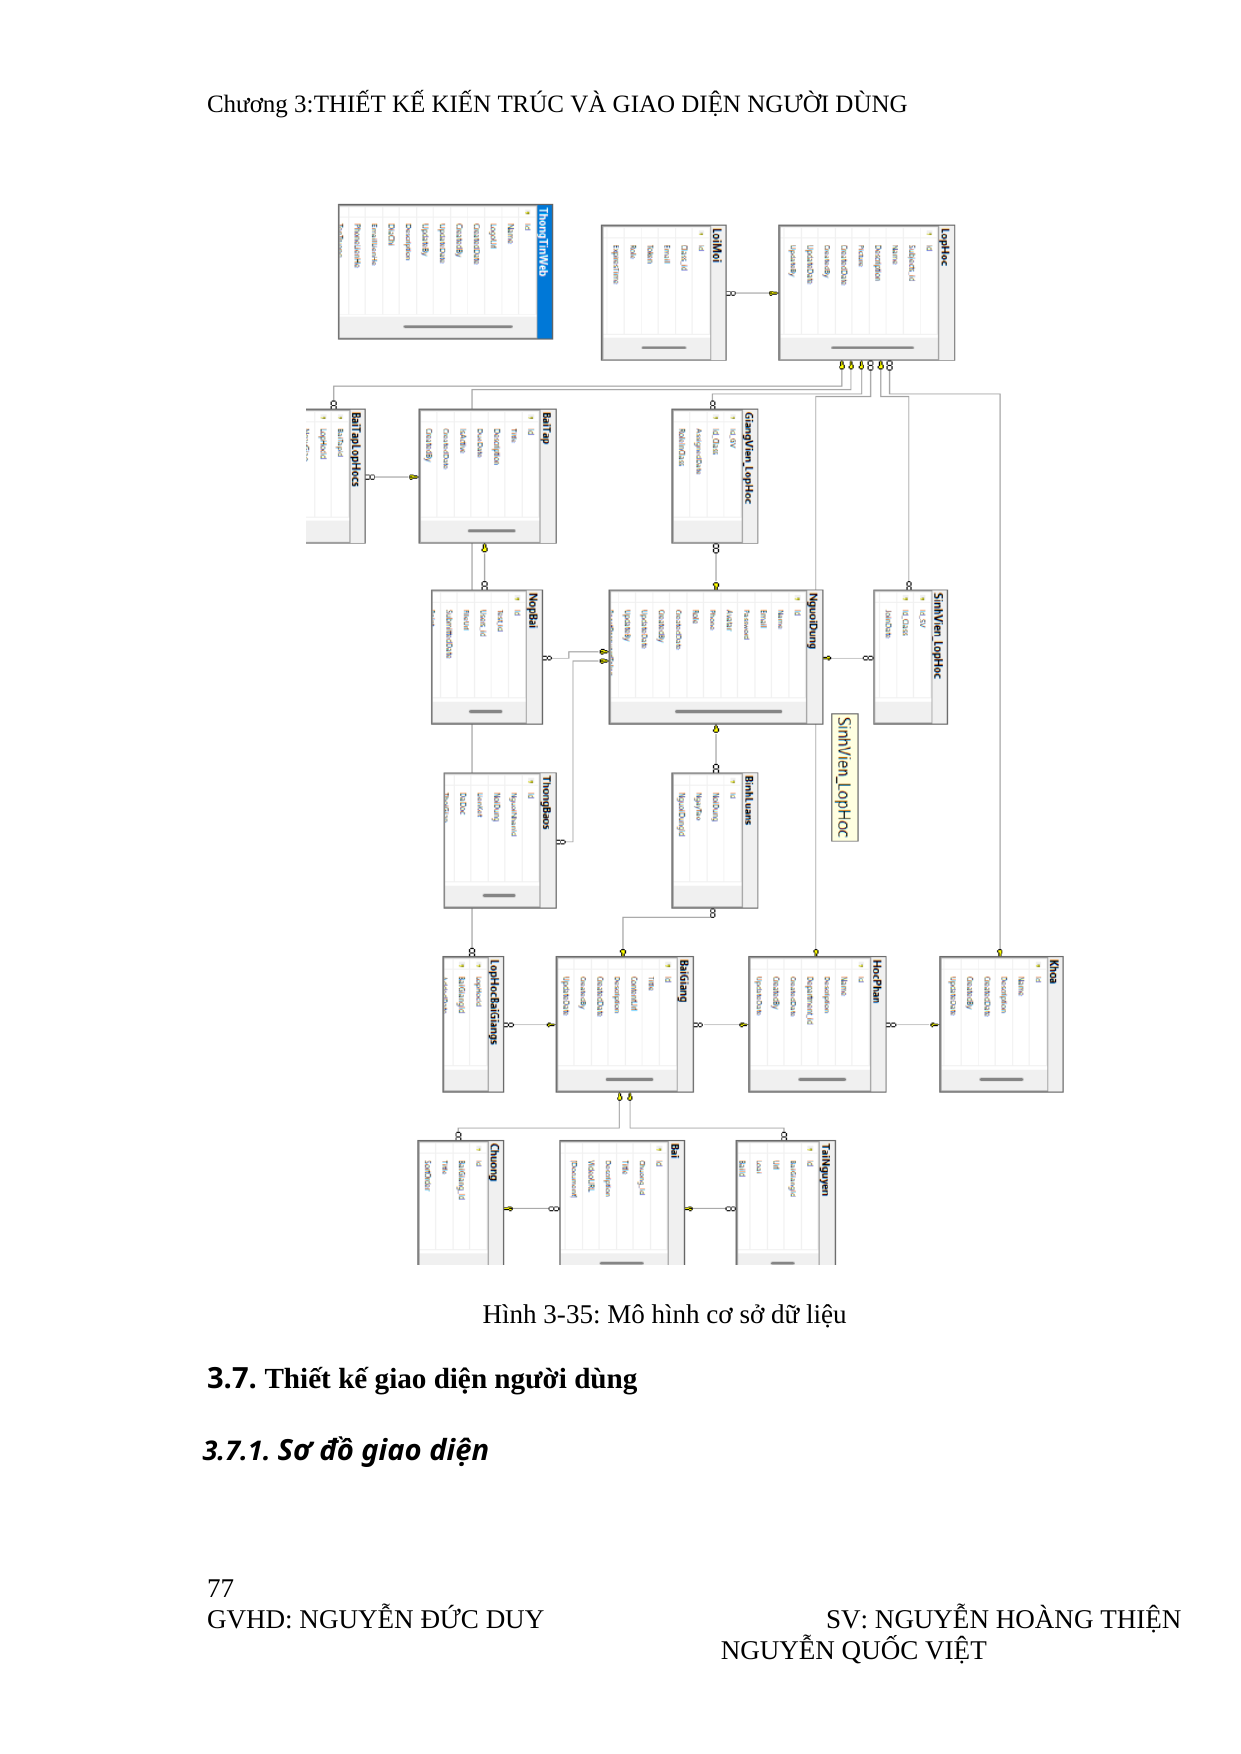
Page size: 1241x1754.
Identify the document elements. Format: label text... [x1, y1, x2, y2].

subtitle Thiết kế giao diện người dùng [207, 1357, 1122, 1397]
subtitle Sơ đồ giao diện [202, 1429, 1122, 1468]
picture [306, 179, 1083, 1264]
